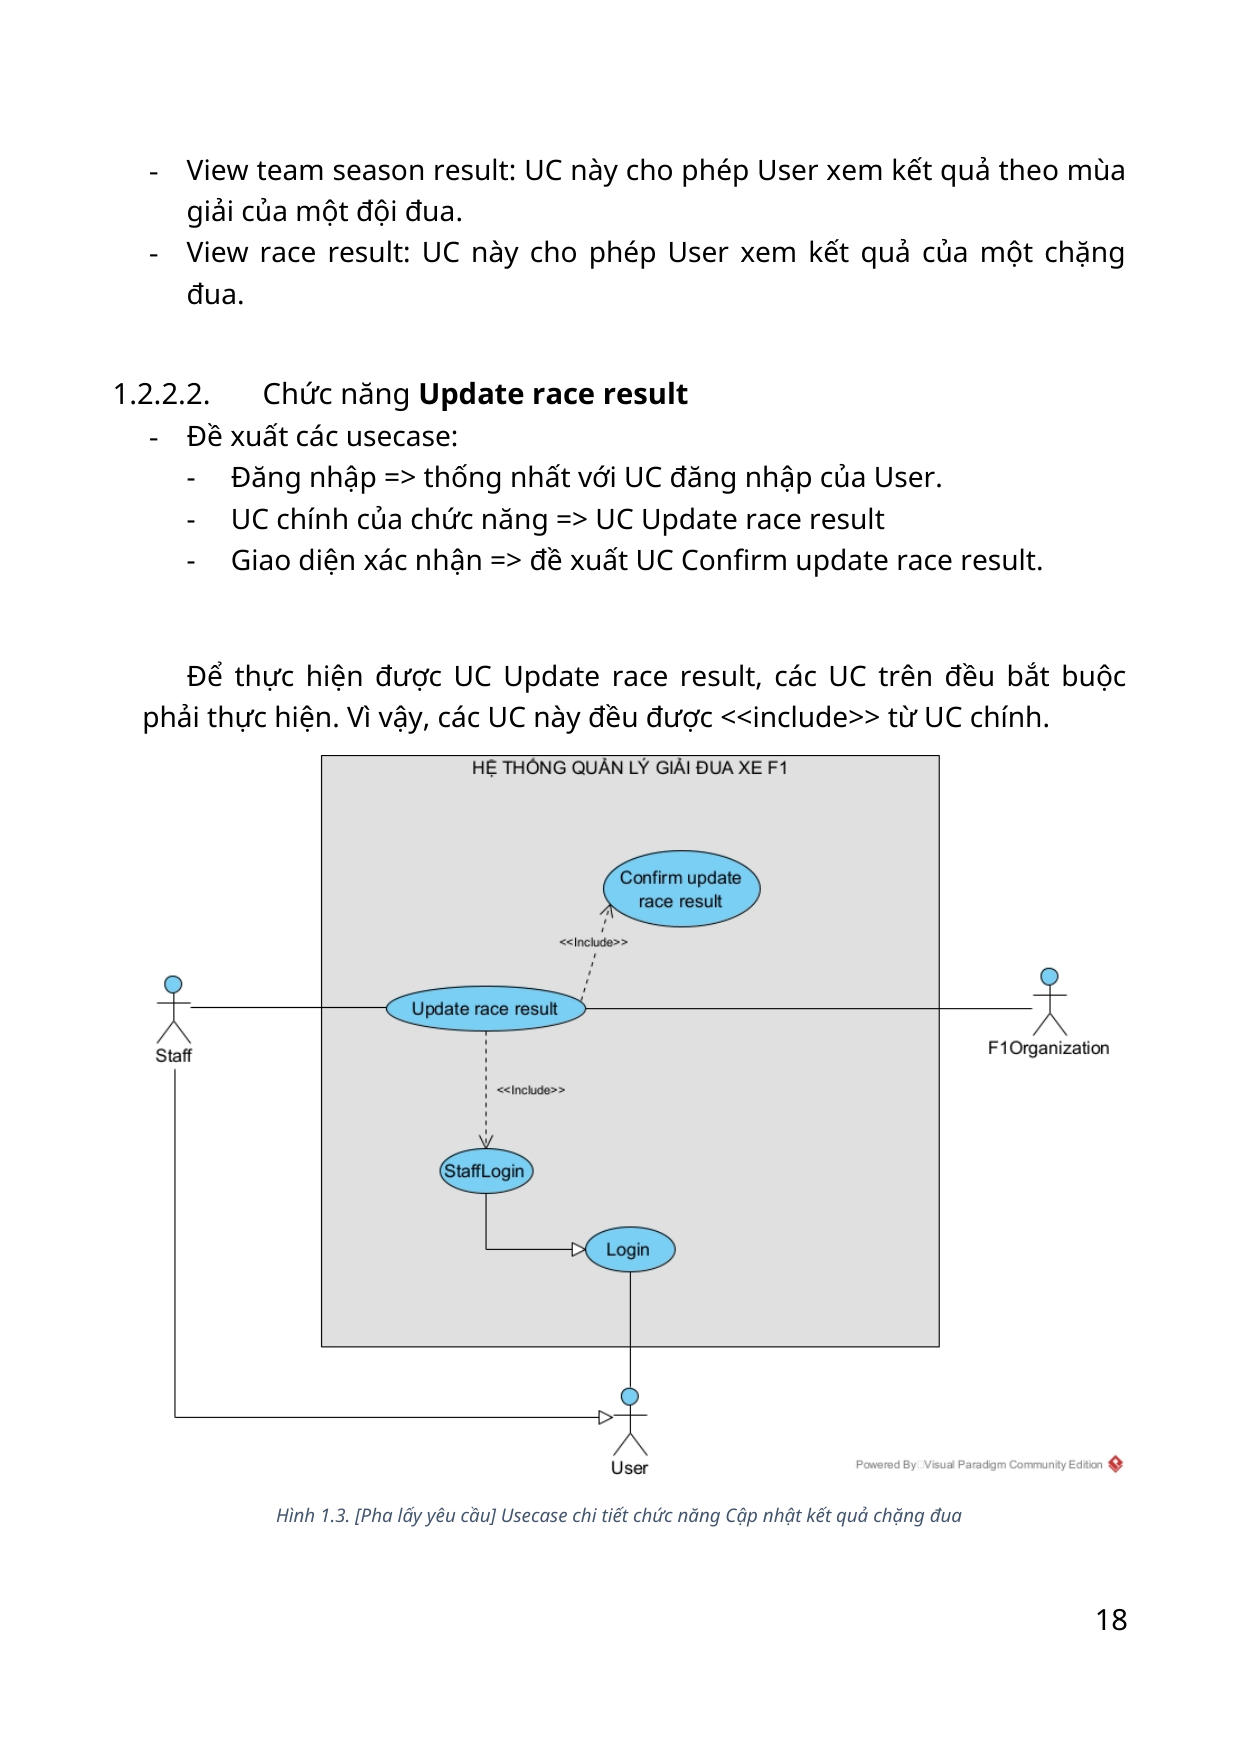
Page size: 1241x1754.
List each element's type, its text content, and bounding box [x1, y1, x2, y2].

list Giao diện xác nhận => đề xuất UC Confirm update race result. [186, 540, 1128, 579]
list Đăng nhập => thống nhất với UC đăng nhập của User. [186, 458, 1128, 496]
list UC chính của chức năng => UC Update race result [186, 499, 1128, 537]
picture [142, 755, 1129, 1483]
list View race result: UC này cho phép User xem kết quả của một chặng đua. [149, 233, 1128, 312]
subtitle Chức năng Update race result [112, 373, 1128, 413]
list View team season result: UC này cho phép User xem kết quả theo mùa giải của một đội đua. [149, 150, 1128, 230]
list Đề xuất các usecase: [149, 416, 1128, 454]
text Để thực hiện được UC Update race result, các UC trên đều bắt buộc phải thực hiện. Vì vậy, các UC này đều được <<include>> từ UC chính. [142, 656, 1128, 736]
